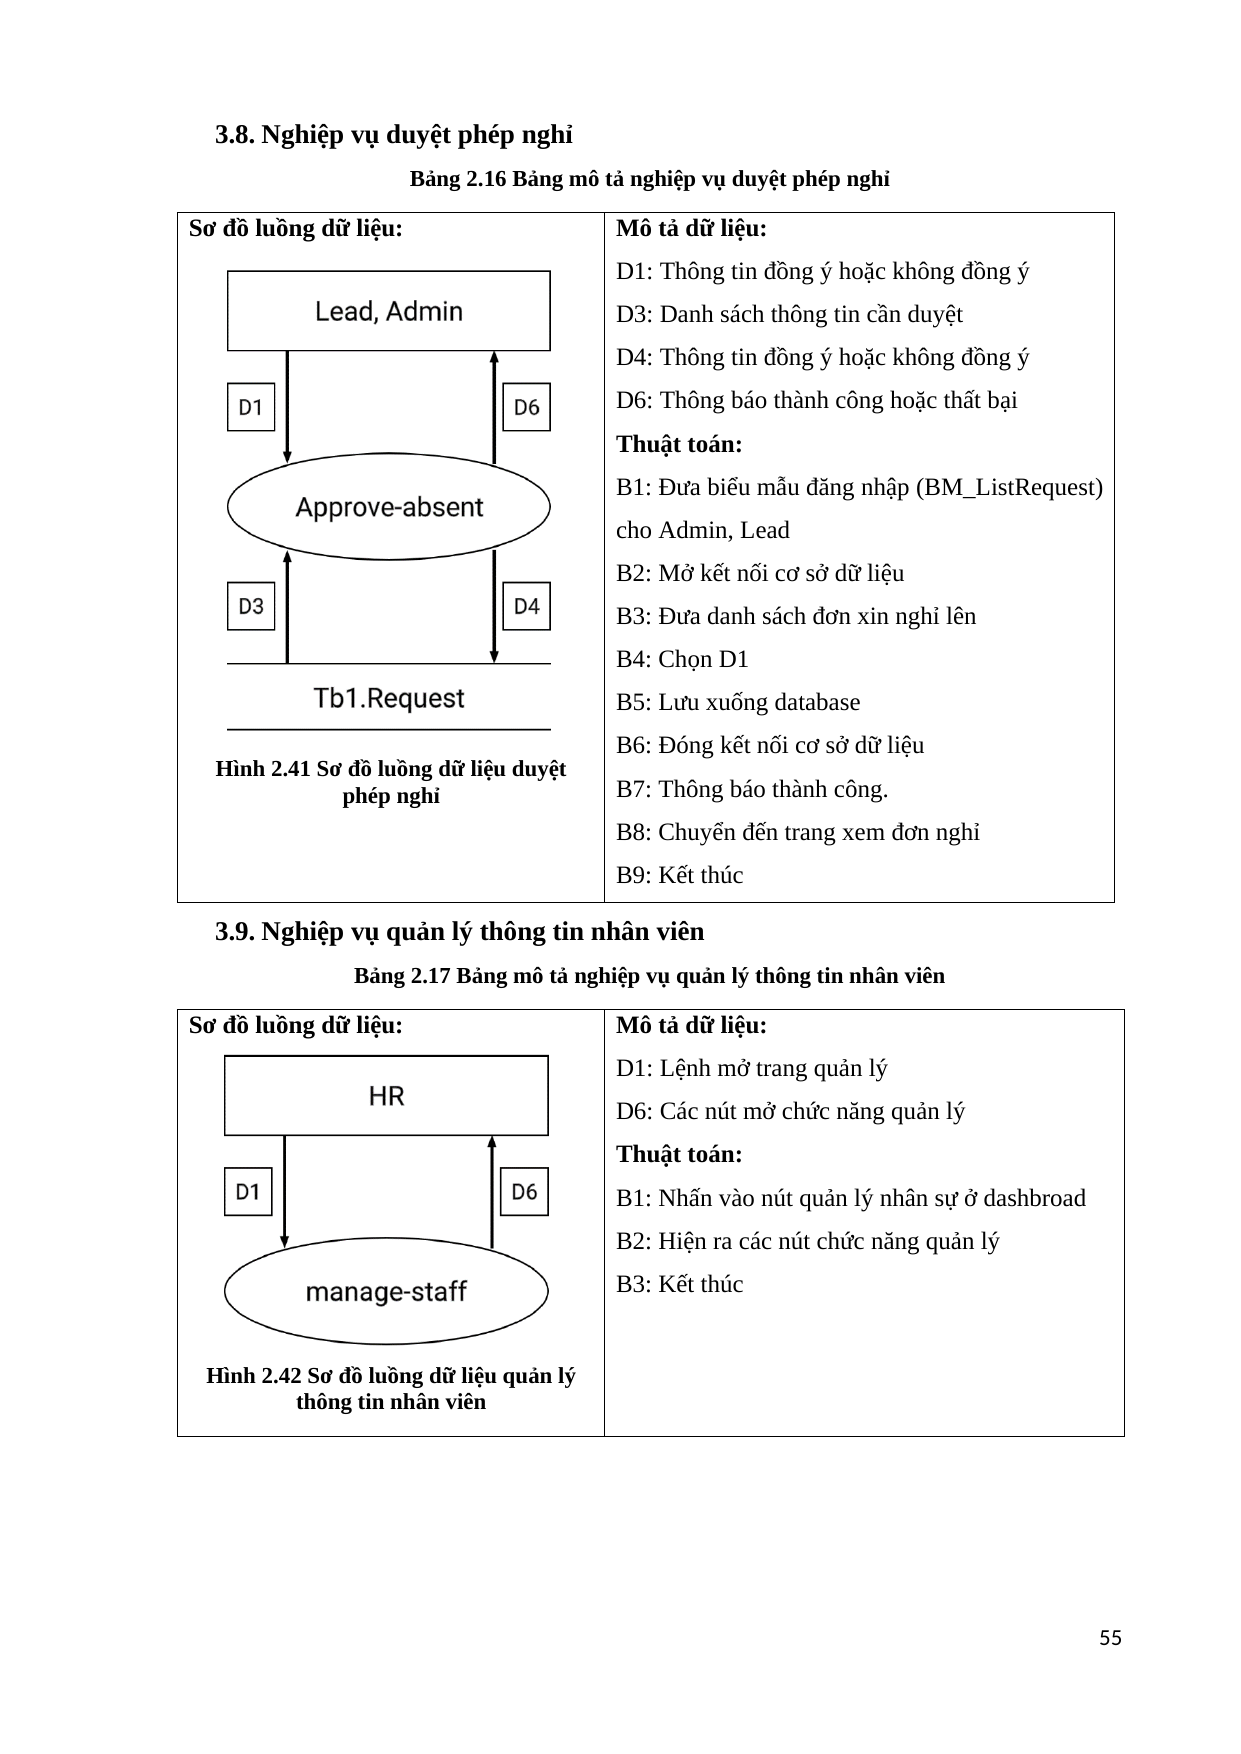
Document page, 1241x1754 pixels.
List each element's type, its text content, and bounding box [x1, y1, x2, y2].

table_header Sơ đồ luồng dữ liệu: Hình 2.36 Sơ đồ luồng dữ liệu duyệt phép nghỉ [178, 213, 604, 902]
picture [208, 256, 574, 742]
table_header Mô tả dữ liệu: D1: Lệnh mở trang quản lý D6: Các nút mở chức năng quản lý Thuật toán: B1: Nhấn vào nút quản lý nhân sự ở dashbroad B2: Hiện ra các nút chức năng quản lý B3: Kết thúc [605, 1010, 1124, 1436]
text Bảng 2.17 Bảng mô tả nghiệp vụ quản lý thông tin nhân viên [177, 962, 1122, 988]
table_header Mô tả dữ liệu: D1: Thông tin đồng ý hoặc không đồng ý D3: Danh sách thông tin cần duyệt D4: Thông tin đồng ý hoặc không đồng ý D6: Thông báo thành công hoặc thất bại Thuật toán: B1: Đưa biểu mẫu đăng nhập (BM_ListRequest) cho Admin, Lead B2: Mở kết nối cơ sở dữ liệu B3: Đưa danh sách đơn xin nghỉ lên B4: Chọn D1 B5: Lưu xuống database B6: Đóng kết nối cơ sở dữ liệu B7: Thông báo thành công. B8: Chuyển đến trang xem đơn nghỉ B9: Kết thúc [605, 213, 1114, 902]
table_header Sơ đồ luồng dữ liệu: Hình 2.37 Sơ đồ luồng dữ liệu quản lý thông tin nhân viên [178, 1010, 604, 1436]
picture [207, 1053, 574, 1349]
text Bảng 2.16 Bảng mô tả nghiệp vụ duyệt phép nghỉ [177, 165, 1122, 191]
list Nghiệp vụ quản lý thông tin nhân viên [215, 915, 1122, 946]
list Nghiệp vụ duyệt phép nghỉ [215, 118, 1122, 149]
